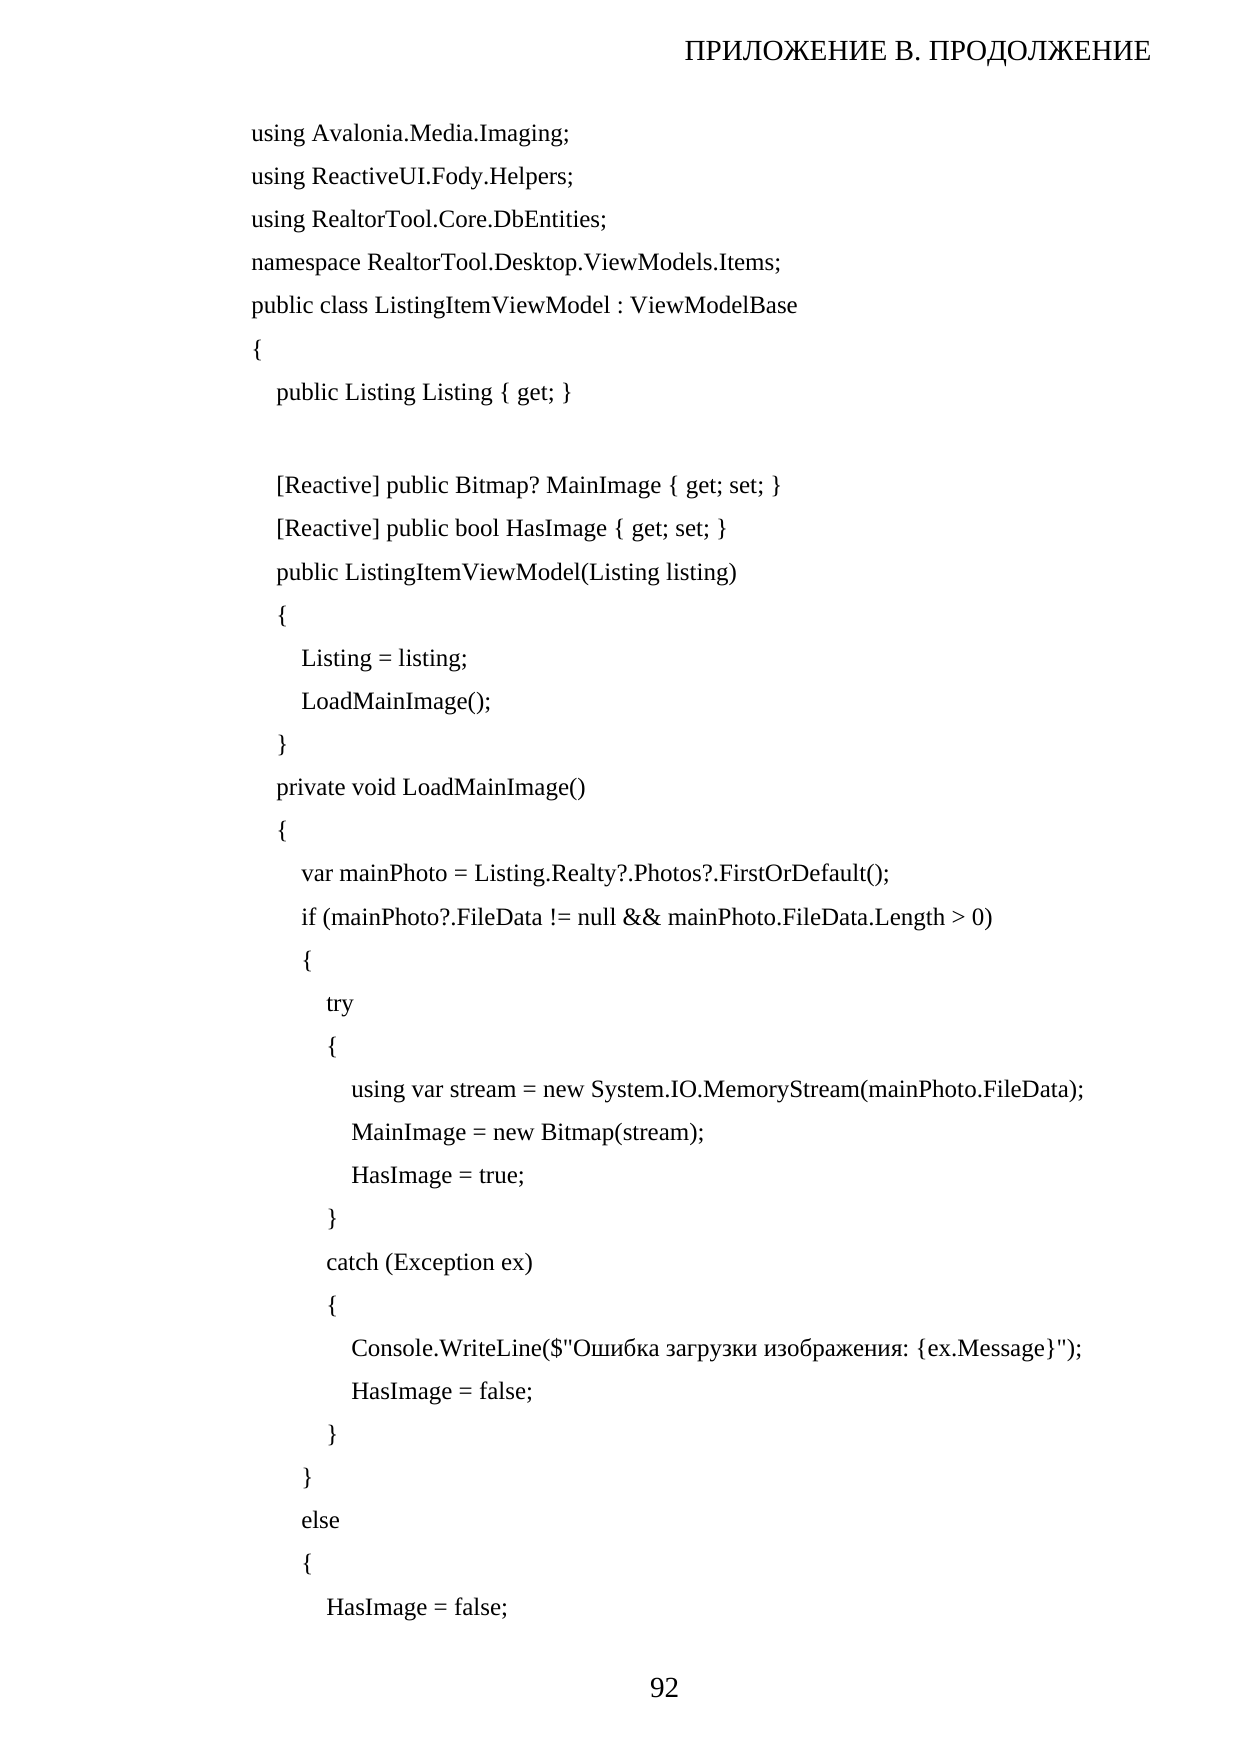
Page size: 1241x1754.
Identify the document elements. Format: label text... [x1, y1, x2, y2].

text public Listing Listing { get; } [177, 377, 1152, 406]
text var mainPhoto = Listing.Realty?.Photos?.FirstOrDefault(); [177, 858, 1152, 887]
text using RealtorTool.Core.DbEntities; [177, 204, 1152, 233]
text HasImage = false; [177, 1376, 1152, 1405]
text using var stream = new System.IO.MemoryStream(mainPhoto.FileData); [177, 1074, 1152, 1103]
text } [177, 1462, 1152, 1491]
text HasImage = true; [177, 1160, 1152, 1189]
text Listing = listing; [177, 643, 1152, 672]
text namespace RealtorTool.Desktop.ViewModels.Items; [177, 247, 1152, 276]
text { [177, 1031, 1152, 1060]
text public class ListingItemViewModel : ViewModelBase [177, 291, 1152, 319]
text using ReactiveUI.Fody.Helpers; [177, 161, 1152, 190]
text LoadMainImage(); [177, 686, 1152, 715]
text [Reactive] public bool HasImage { get; set; } [177, 513, 1152, 542]
text public ListingItemViewModel(Listing listing) [177, 557, 1152, 585]
text } [177, 1203, 1152, 1232]
text MainImage = new Bitmap(stream); [177, 1117, 1152, 1146]
text catch (Exception ex) [177, 1247, 1152, 1275]
text { [177, 1548, 1152, 1577]
text if (mainPhoto?.FileData != null && mainPhoto.FileData.Length > 0) [177, 902, 1152, 930]
text using Avalonia.Media.Imaging; [177, 118, 1152, 147]
text try [177, 988, 1152, 1017]
text { [177, 334, 1152, 362]
text { [177, 815, 1152, 844]
text { [177, 1290, 1152, 1318]
text } [177, 729, 1152, 758]
text HasImage = false; [177, 1592, 1152, 1620]
text else [177, 1505, 1152, 1534]
text private void LoadMainImage() [177, 772, 1152, 801]
text { [177, 600, 1152, 628]
text } [177, 1419, 1152, 1448]
text { [177, 945, 1152, 973]
text Console.WriteLine($"Ошибка загрузки изображения: {ex.Message}"); [177, 1333, 1152, 1362]
text [Reactive] public Bitmap? MainImage { get; set; } [177, 470, 1152, 499]
